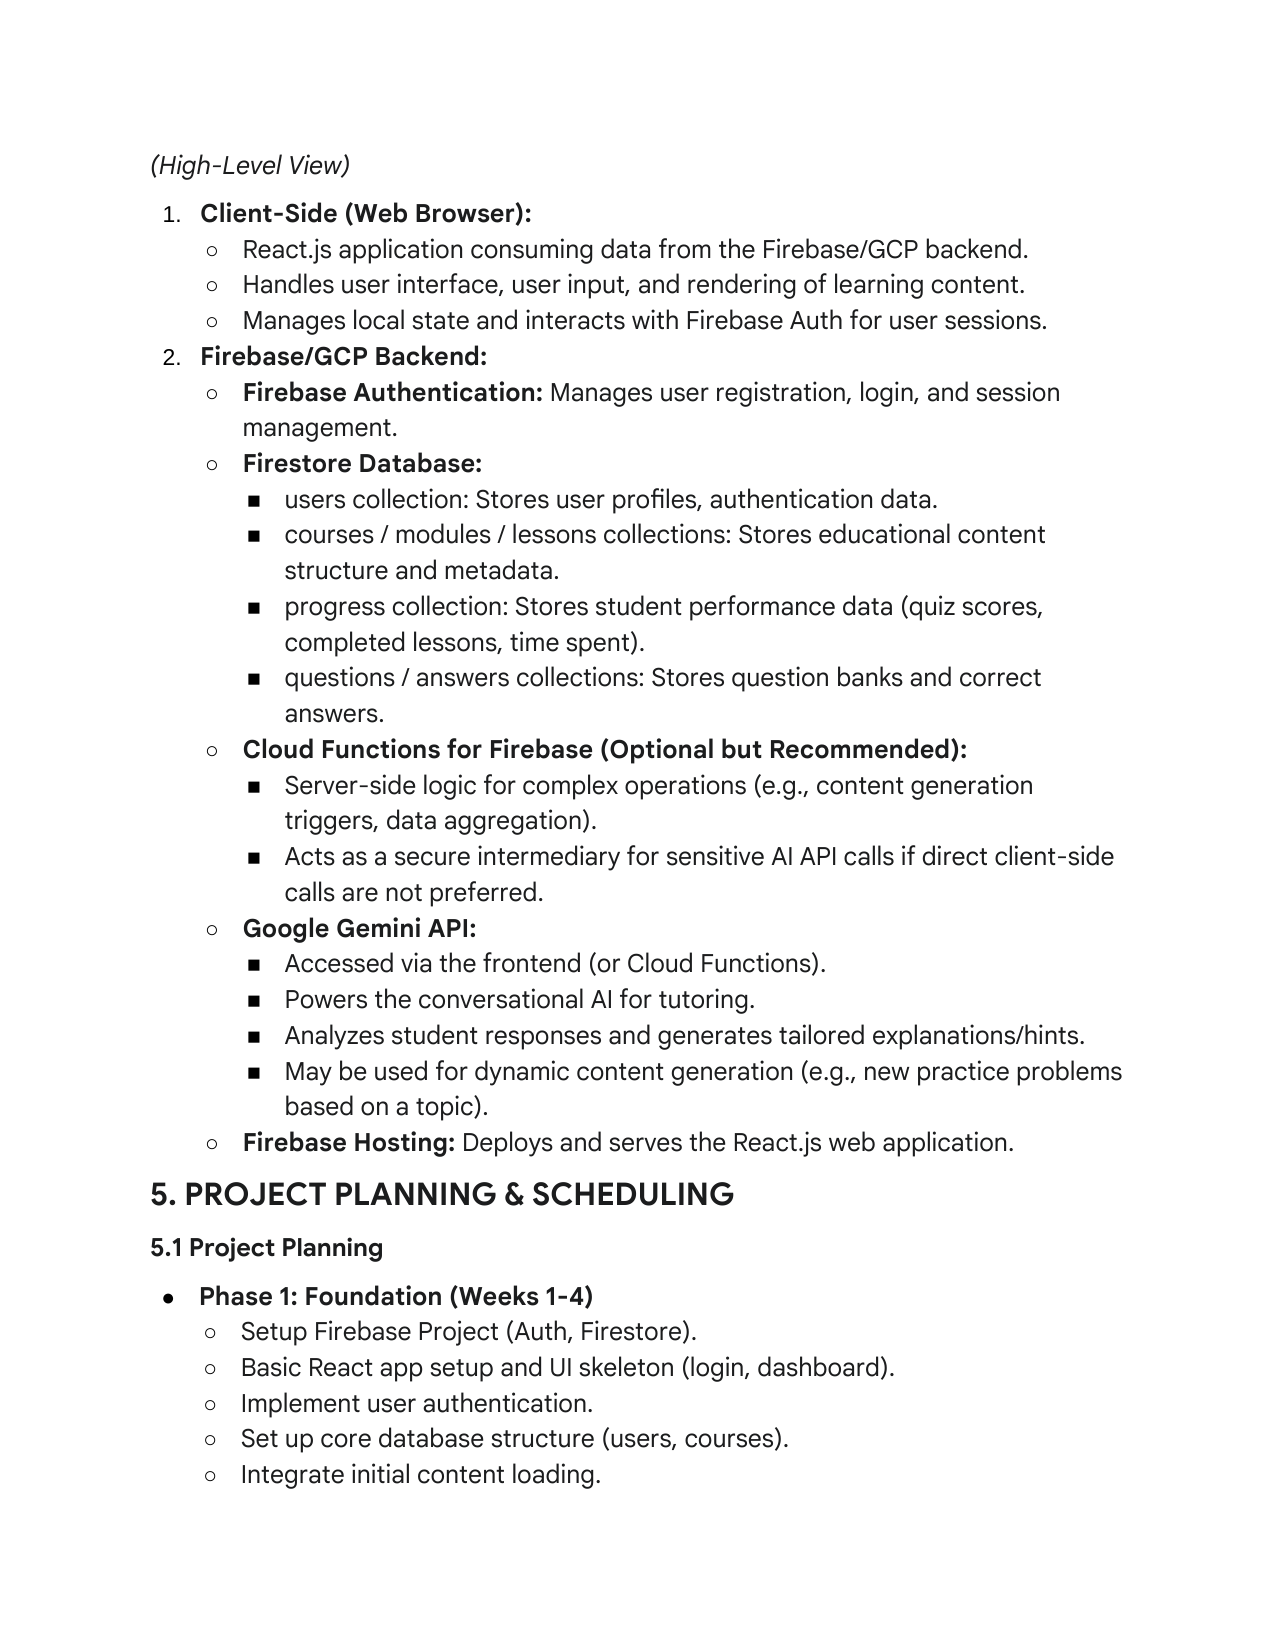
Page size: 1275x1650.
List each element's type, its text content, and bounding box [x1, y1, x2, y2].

list Phase 1: Foundation (Weeks 1-4) [161, 1281, 1125, 1312]
list Set up core database structure (users, courses). [203, 1424, 1125, 1455]
list courses / modules / lessons collections: Stores educational content structure and metadata. [247, 520, 1125, 587]
list questions / answers collections: Stores question banks and correct answers. [247, 663, 1125, 730]
subtitle 5. PROJECT PLANNING & SCHEDULING [150, 1175, 1125, 1214]
list Client-Side (Web Browser): [162, 198, 1125, 229]
list Powers the conversational AI for tutoring. [247, 984, 1125, 1016]
list Firebase Authentication: Manages user registration, login, and session management. [205, 377, 1125, 444]
list React.js application consuming data from the Firebase/GCP backend. [205, 234, 1125, 265]
list Acts as a secure intermediary for sensitive AI API calls if direct client-side calls are not preferred. [247, 841, 1125, 908]
subtitle 5.1 Project Planning [150, 1232, 1125, 1264]
list Setup Firebase Project (Auth, Firestore). [203, 1316, 1125, 1348]
list users collection: Stores user profiles, authentication data. [247, 484, 1125, 515]
list Firebase/GCP Backend: [162, 341, 1125, 372]
list Manages local state and interacts with Firebase Auth for user sessions. [205, 305, 1125, 337]
list Integrate initial content loading. [203, 1459, 1125, 1491]
list Firebase Hosting: Deploys and serves the React.js web application. [205, 1127, 1125, 1158]
list Handles user interface, user input, and rendering of learning content. [205, 270, 1125, 301]
list Implement user authentication. [203, 1388, 1125, 1419]
list Basic React app setup and UI skeleton (login, dashboard). [203, 1352, 1125, 1383]
list Accessed via the frontend (or Cloud Functions). [247, 948, 1125, 980]
list Firestore Database: [205, 448, 1125, 480]
list Analyzes student responses and generates tailored explanations/hints. [247, 1020, 1125, 1051]
list Server-side logic for complex operations (e.g., content generation triggers, data aggregation). [247, 770, 1125, 837]
list Google Gemini API: [205, 913, 1125, 944]
list Cloud Functions for Firebase (Optional but Recommended): [205, 734, 1125, 766]
list May be used for dynamic content generation (e.g., new practice problems based on a topic). [247, 1056, 1125, 1123]
list progress collection: Stores student performance data (quiz scores, completed lessons, time spent). [247, 591, 1125, 658]
text (High-Level View) [150, 150, 1125, 181]
